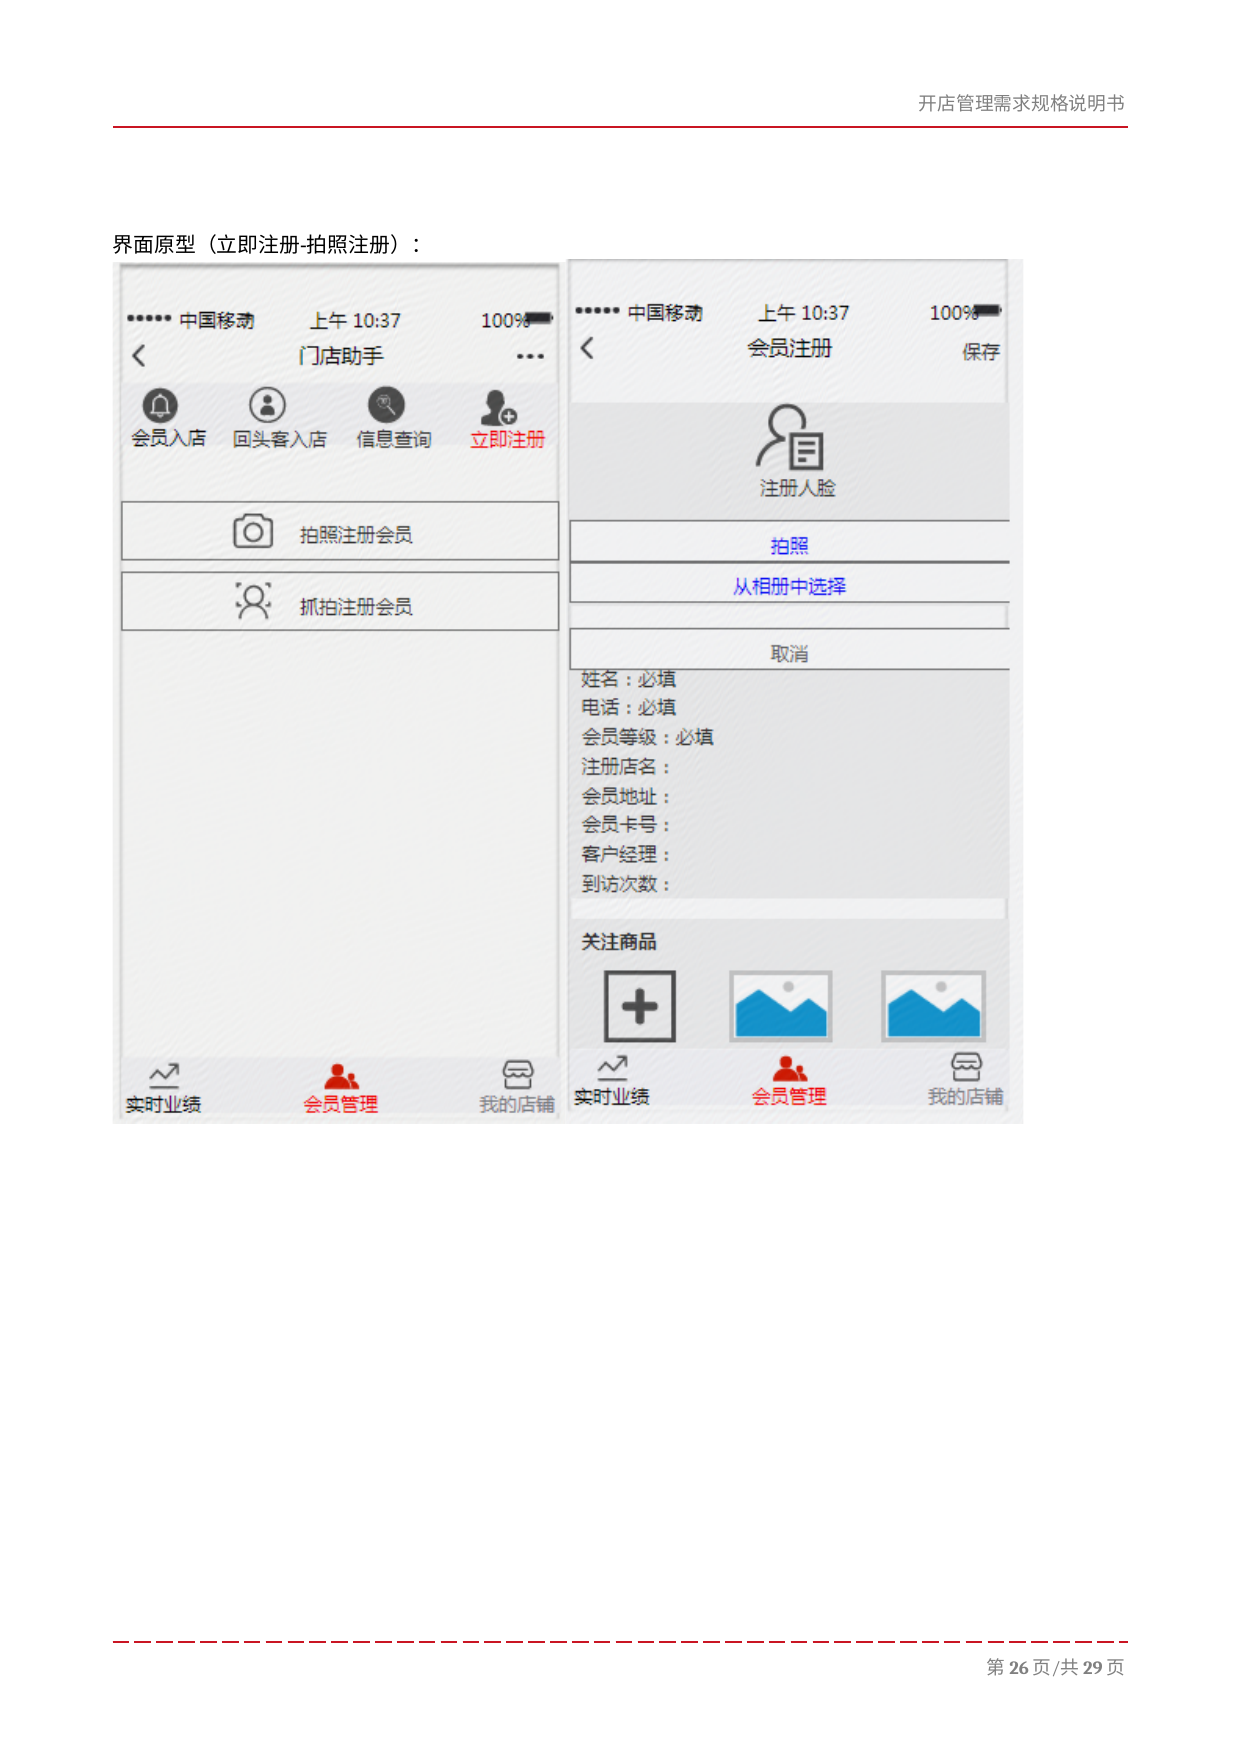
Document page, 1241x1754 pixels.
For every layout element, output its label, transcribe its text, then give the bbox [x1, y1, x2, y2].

text 界面原型（立即注册-拍照注册）： [112, 227, 1128, 259]
picture [112, 259, 1024, 1124]
